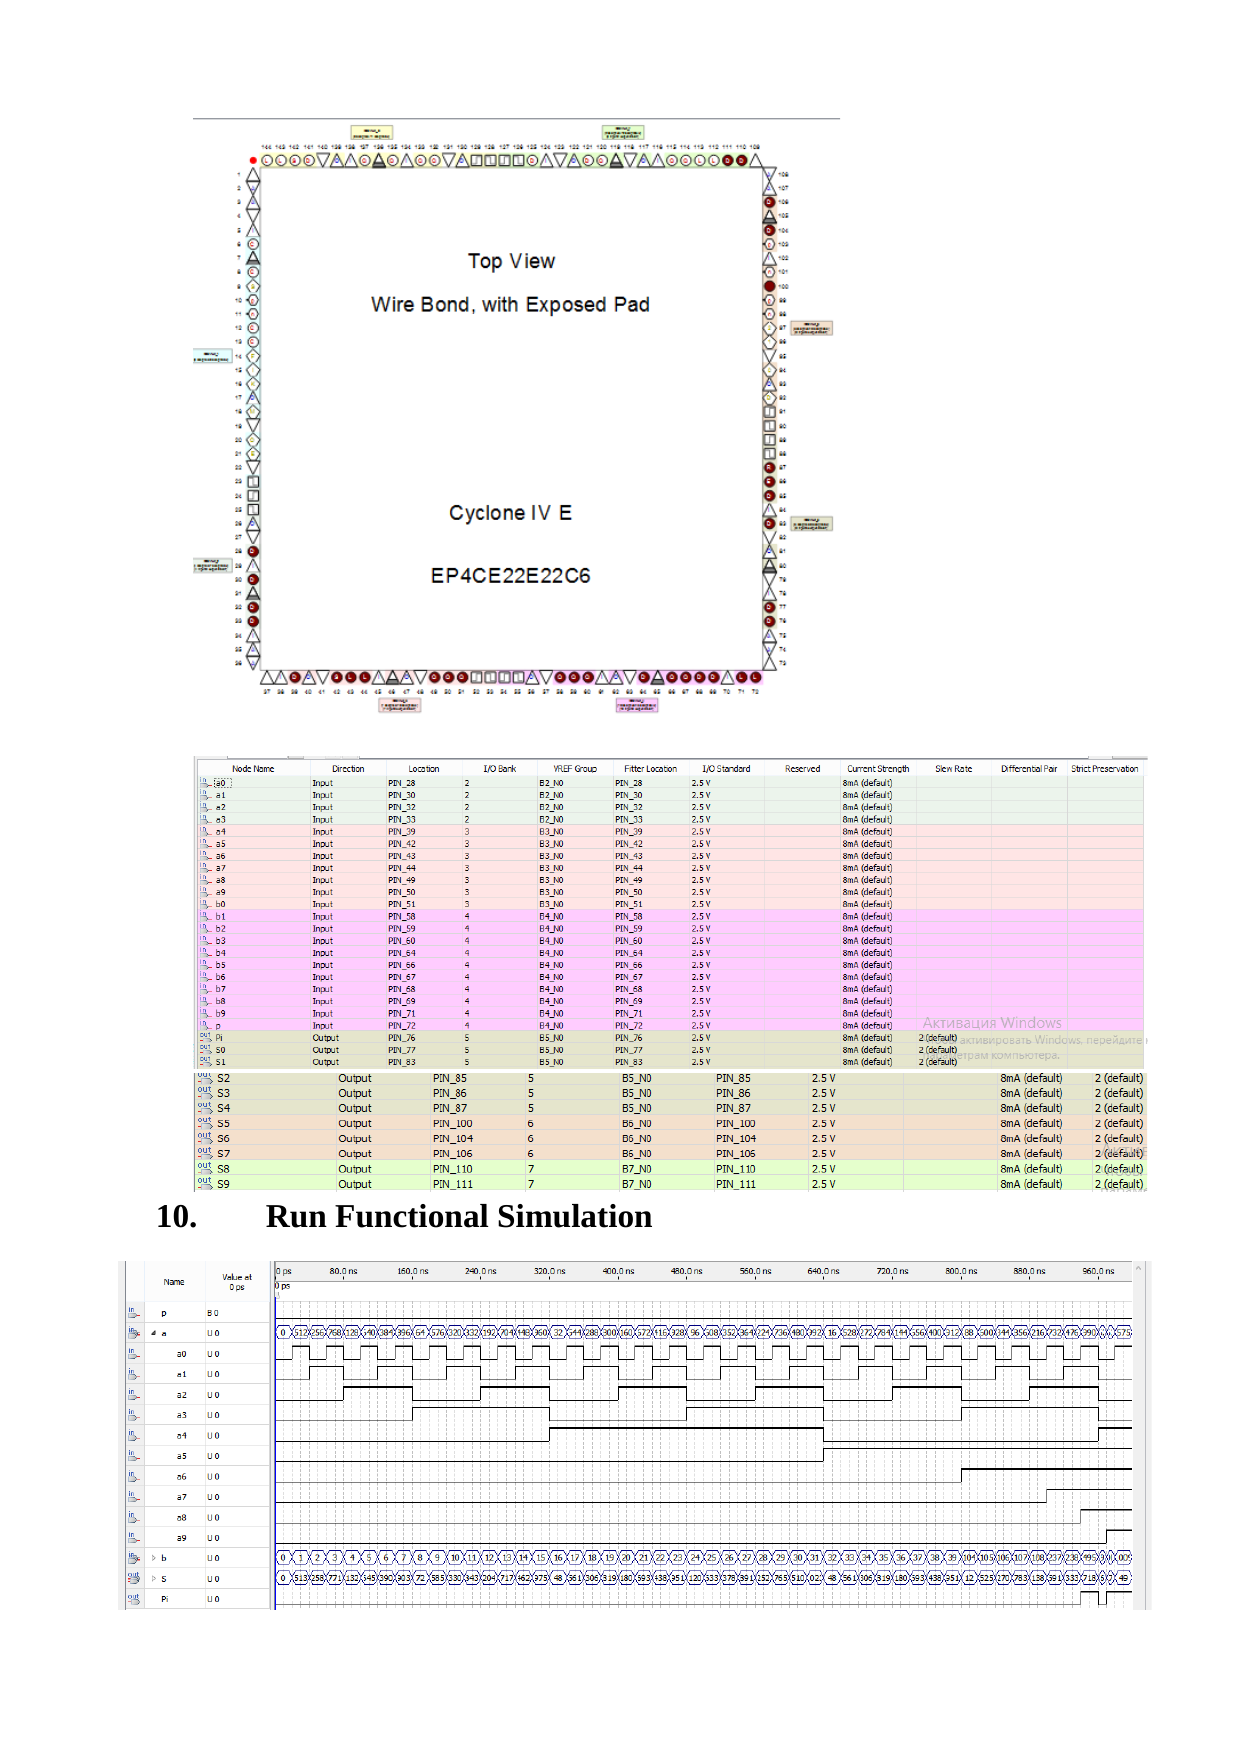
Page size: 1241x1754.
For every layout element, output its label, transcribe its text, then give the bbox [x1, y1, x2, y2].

list Run Functional Simulation [156, 1196, 1152, 1234]
picture [193, 118, 840, 721]
picture [193, 1073, 1148, 1192]
picture [118, 1261, 1152, 1610]
picture [193, 756, 1148, 1069]
